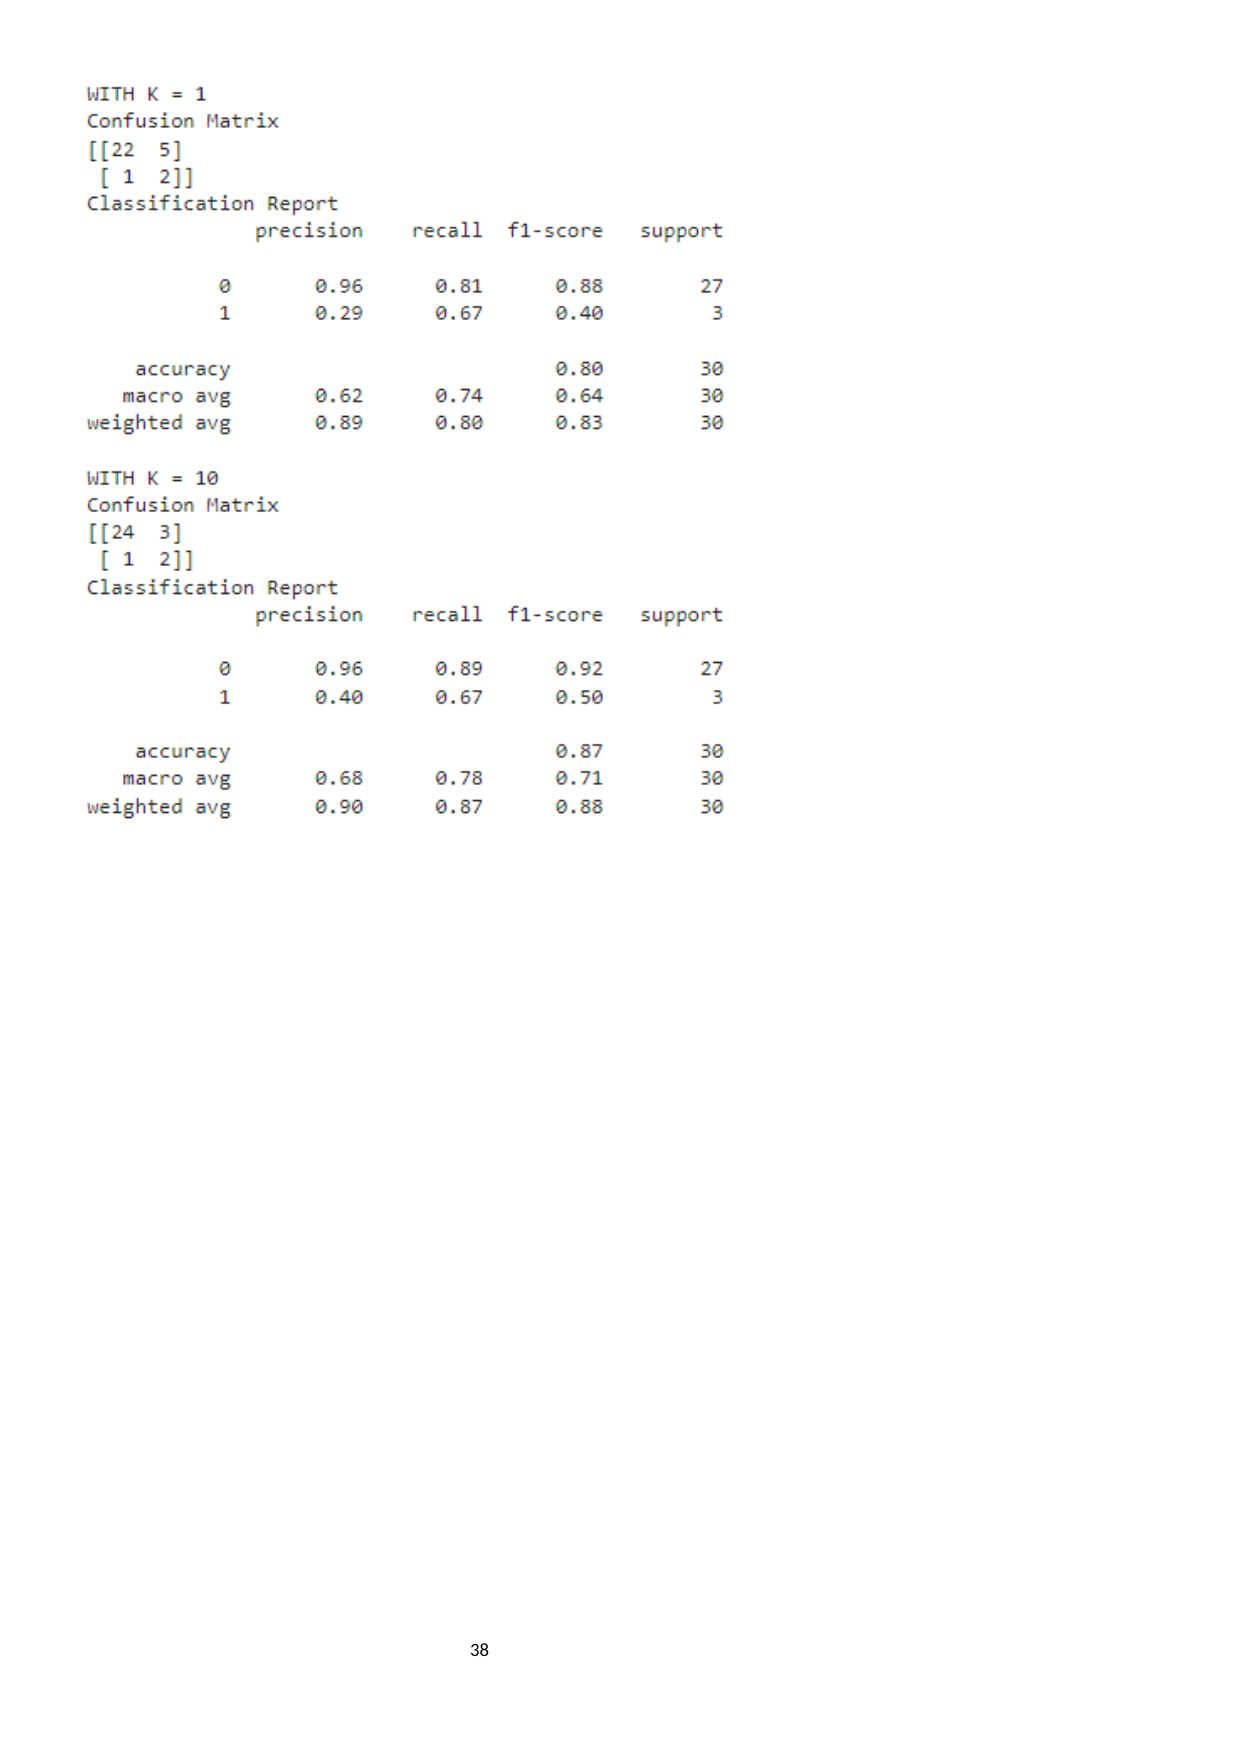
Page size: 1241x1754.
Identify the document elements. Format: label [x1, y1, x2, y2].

picture [75, 75, 766, 849]
